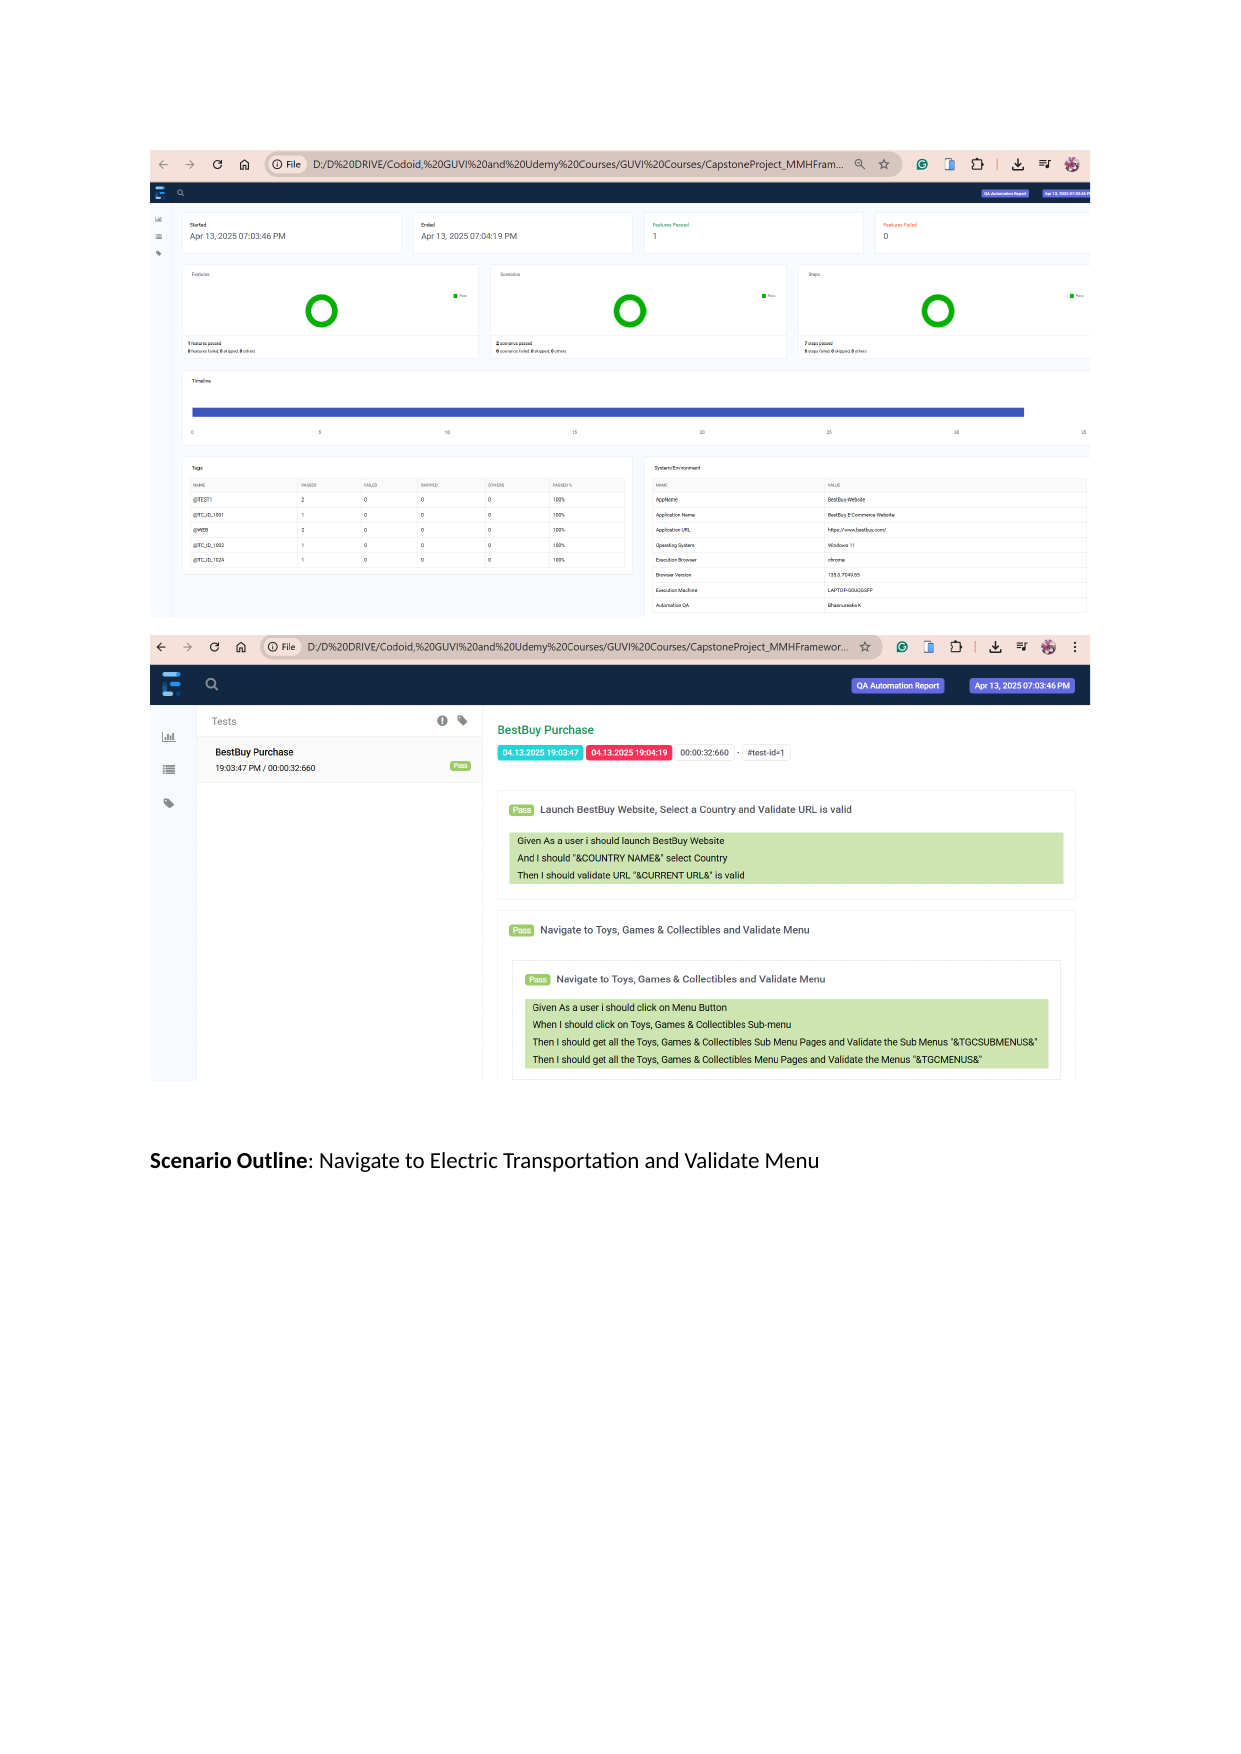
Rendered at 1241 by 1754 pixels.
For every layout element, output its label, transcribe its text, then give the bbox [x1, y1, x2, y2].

picture [150, 150, 1091, 617]
picture [150, 635, 1091, 1081]
text Scenario Outline: Navigate to Electric Transportation and Validate Menu [150, 1147, 1090, 1175]
